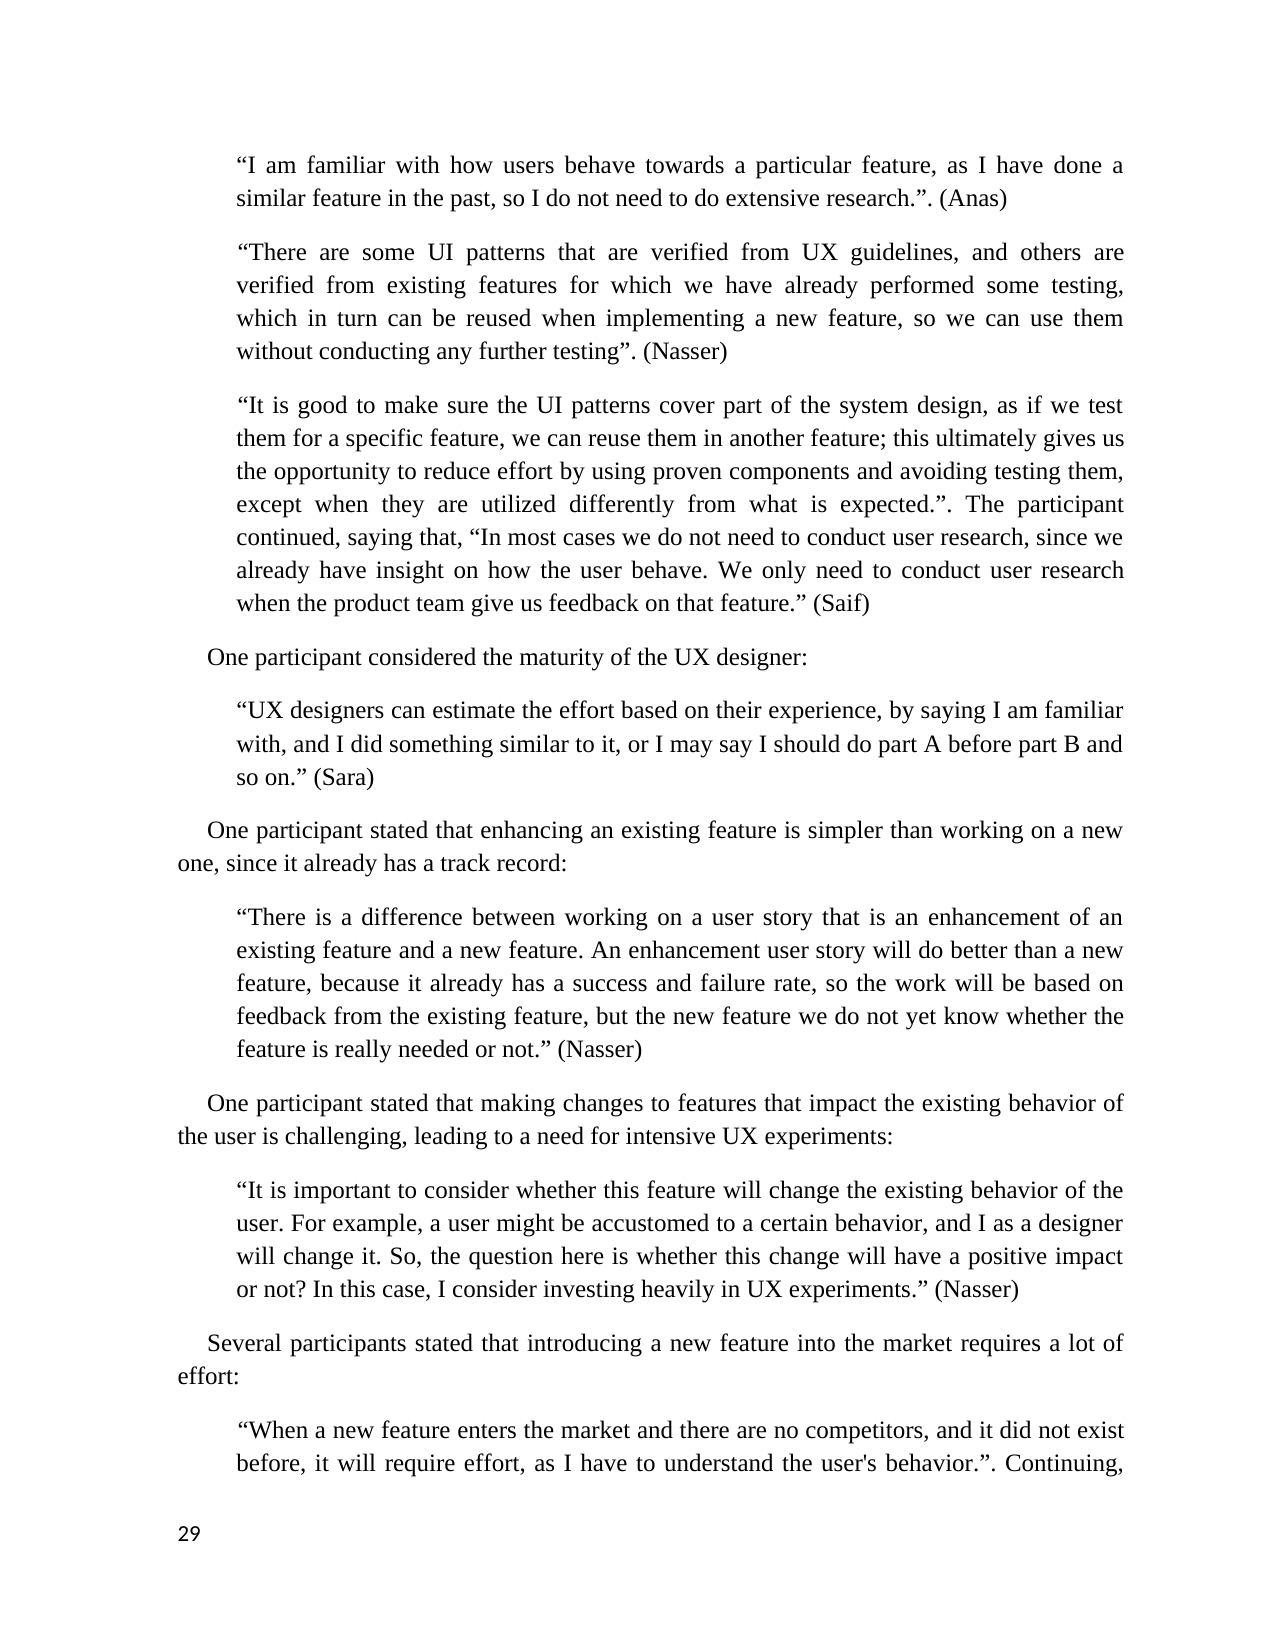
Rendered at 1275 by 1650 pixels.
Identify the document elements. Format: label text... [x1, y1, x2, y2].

text “It is good to make sure the UI patterns cover part of the system design, as if we test them for a specific feature, we can reuse them in another feature; this ultimately gives us the opportunity to reduce effort by using proven components and avoiding testing them, except when they are utilized differently from what is expected.”. The participant continued, saying that, “In most cases we do not need to conduct user research, since we already have insight on how the user behave. We only need to conduct user research when the product team give us feedback on that feature.” (Saif) [236, 390, 1125, 617]
text “There are some UI patterns that are verified from UX guidelines, and others are verified from existing features for which we have already performed some testing, which in turn can be reused when implementing a new feature, so we can use them without conducting any further testing”. (Nasser) [236, 237, 1125, 365]
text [236, 1415, 1125, 1477]
text One participant considered the maturity of the UX designer: [177, 642, 1125, 671]
text “I am familiar with how users behave towards a particular feature, as I have done a similar feature in the past, so I do not need to do extensive research.”. (Anas) [236, 150, 1125, 212]
text Several participants stated that introducing a new feature into the market requires a lot of effort: [177, 1328, 1125, 1390]
text One participant stated that enhancing an existing feature is simpler than working on a new one, since it already has a track record: [177, 816, 1125, 877]
text “UX designers can estimate the effort based on their experience, by saying I am familiar with, and I did something similar to it, or I may say I should do part A before part B and so on.” (Sara) [236, 696, 1125, 790]
text One participant stated that making changes to features that impact the existing behavior of the user is challenging, leading to a need for intensive UX experiments: [177, 1088, 1125, 1150]
text “It is important to consider whether this feature will change the existing behavior of the user. For example, a user might be accustomed to a certain behavior, and I as a designer will change it. So, the question here is whether this change will have a positive impact or not? In this case, I consider investing heavily in UX experiments.” (Nasser) [236, 1175, 1125, 1303]
text “There is a difference between working on a user story that is an enhancement of an existing feature and a new feature. An enhancement user story will do better than a new feature, because it already has a success and failure rate, so the work will be based on feedback from the existing feature, but the new feature we do not yet know whether the feature is really needed or not.” (Nasser) [236, 902, 1125, 1063]
